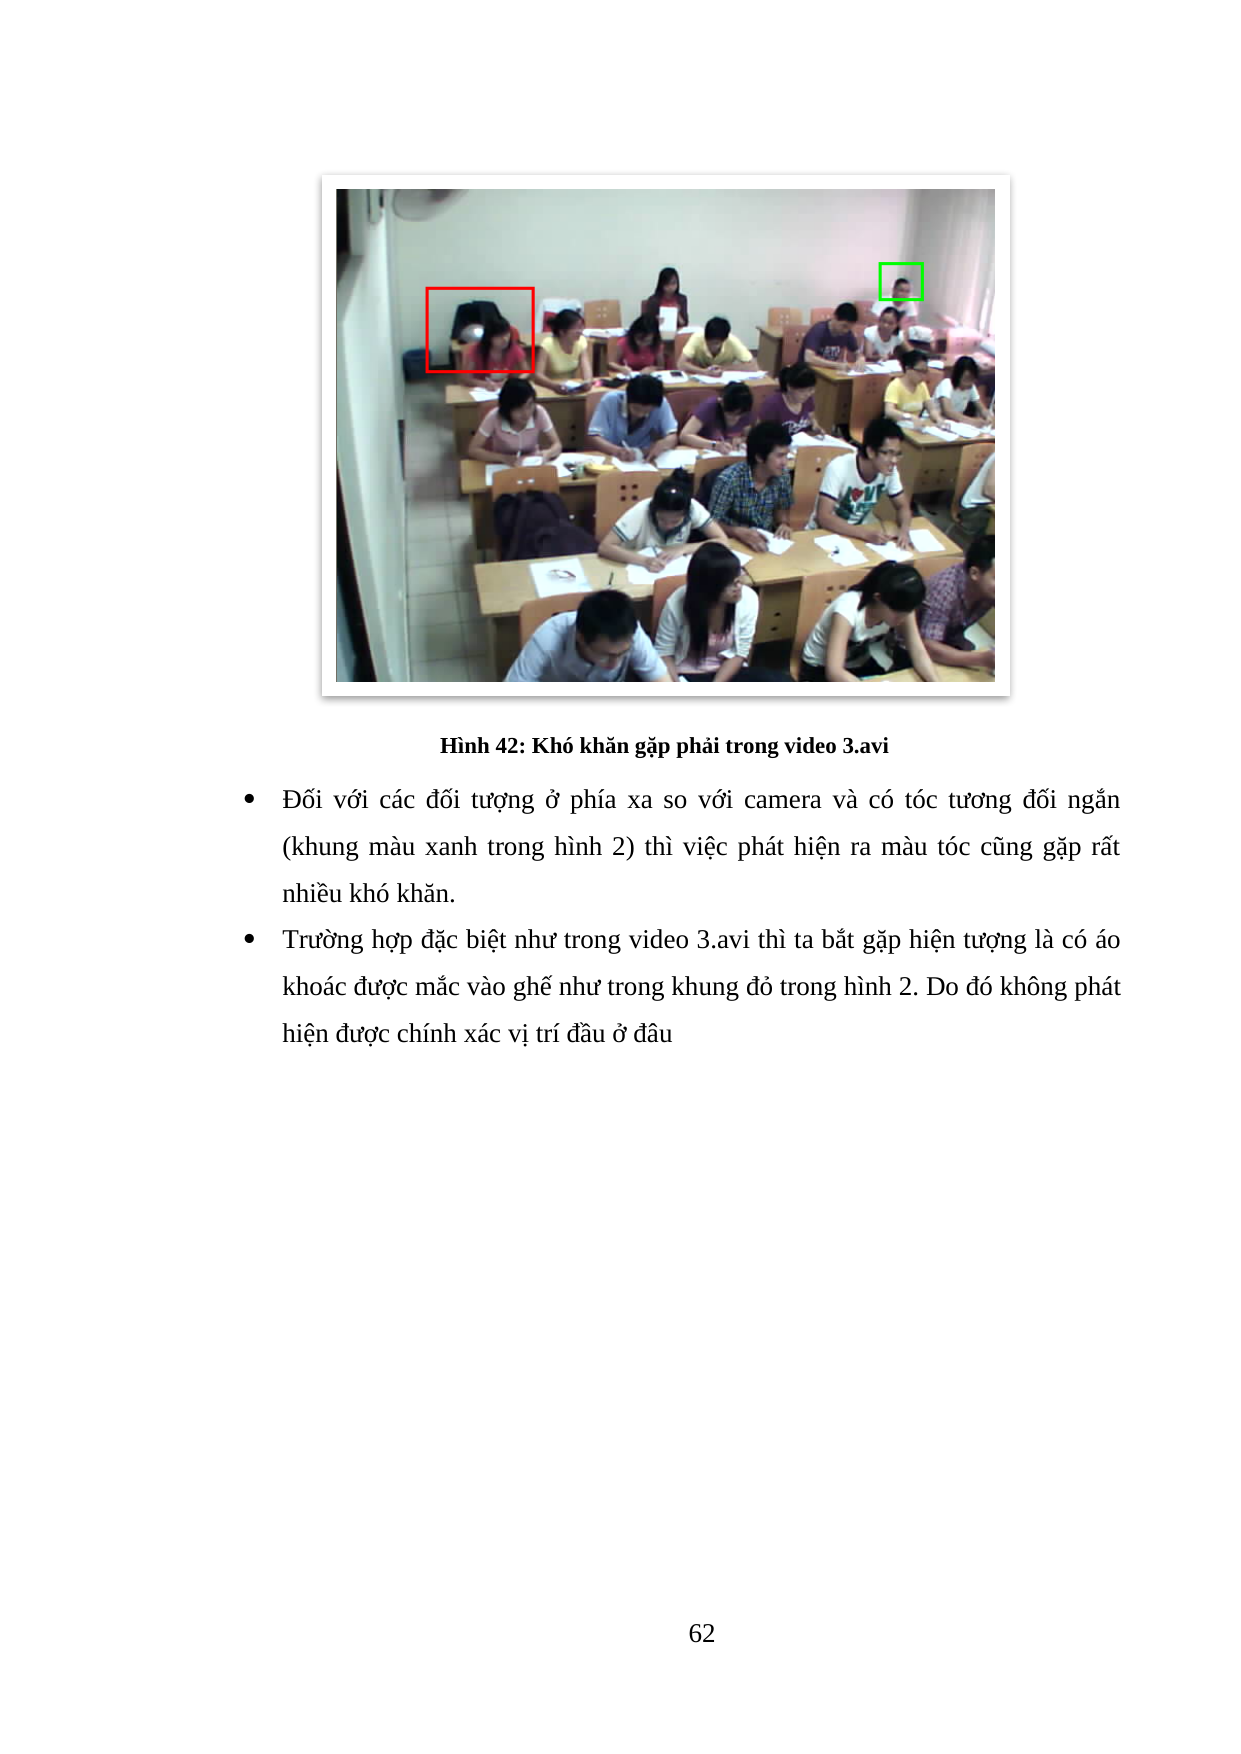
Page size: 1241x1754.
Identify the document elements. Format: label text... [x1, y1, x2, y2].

list Đối với các đối tượng ở phía xa so với camera và có tóc tương đối ngắn (khung màu xanh trong hình 2) thì việc phát hiện ra màu tóc cũng gặp rất nhiều khó khăn. [244, 783, 1122, 908]
list Trường hợp đặc biệt như trong video 3.avi thì ta bắt gặp hiện tượng là có áo khoác được mắc vào ghế như trong khung đỏ trong hình 2. Do đó không phát hiện được chính xác vị trí đầu ở đâu [244, 923, 1122, 1048]
picture [336, 189, 995, 682]
